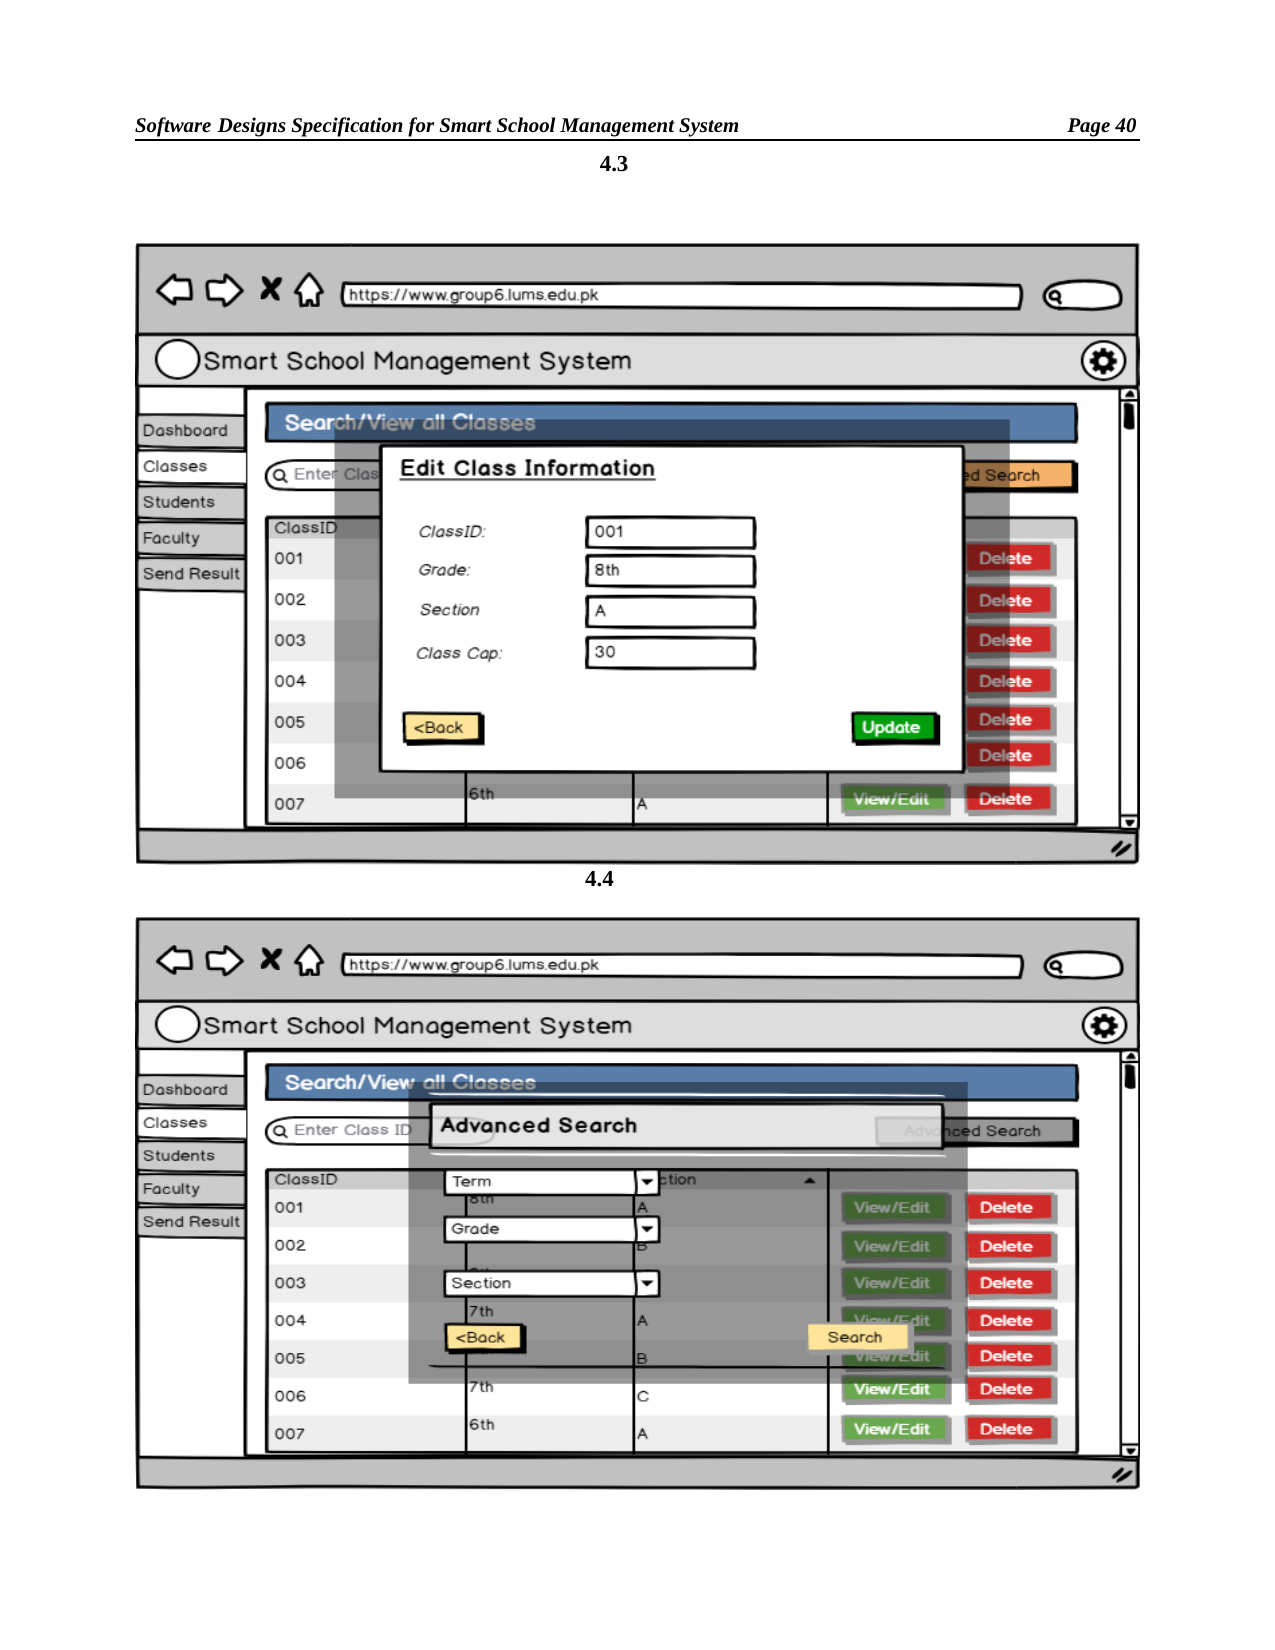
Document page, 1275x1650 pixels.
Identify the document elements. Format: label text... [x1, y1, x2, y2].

text 4.3 [135, 150, 1140, 176]
picture [135, 917, 1140, 1490]
picture [135, 243, 1140, 865]
text 4.4 [135, 865, 1140, 891]
